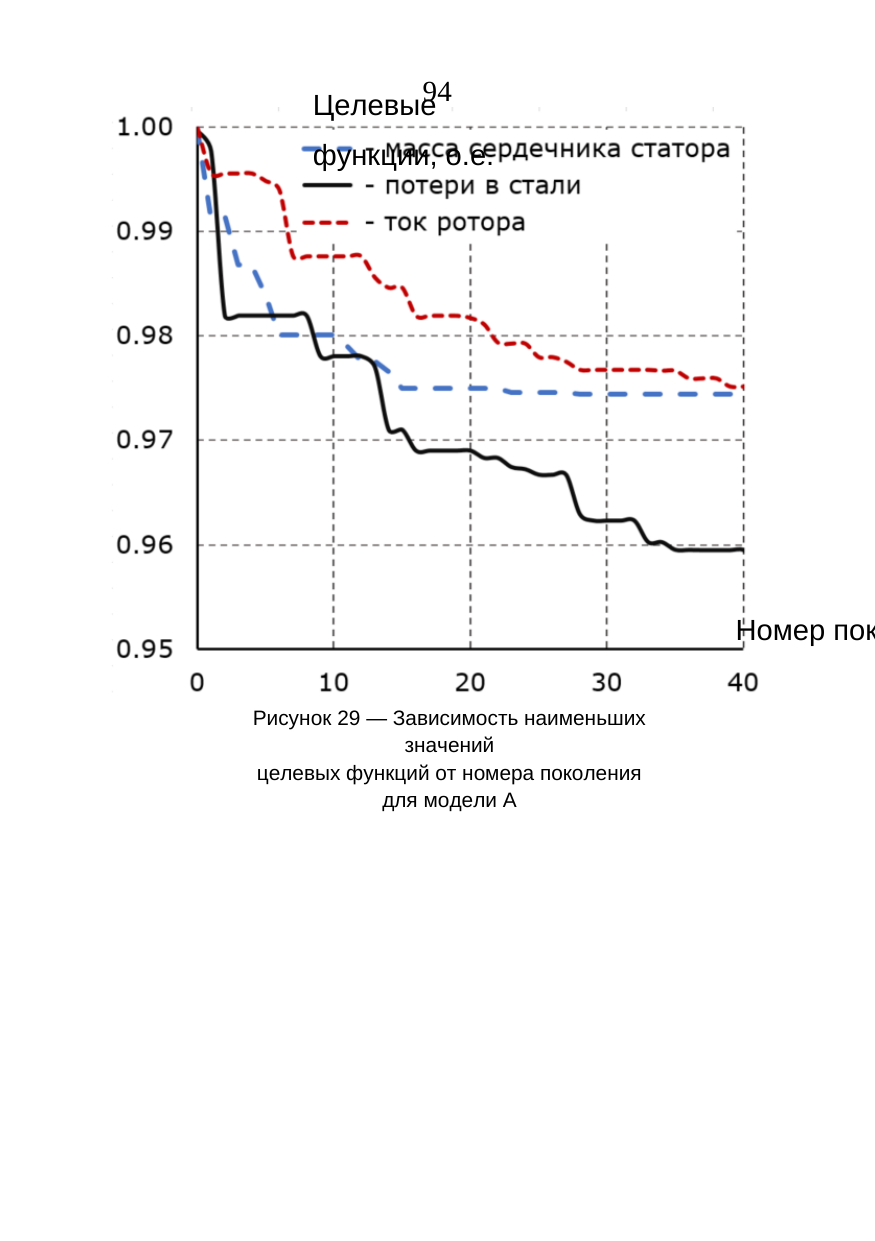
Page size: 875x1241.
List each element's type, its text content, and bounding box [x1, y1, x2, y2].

text целевых функций от номера поколения для модели А [236, 761, 662, 812]
picture [111, 107, 763, 694]
text Рисунок 29 — Зависимость наименьших значений [236, 706, 662, 757]
picture [317, 107, 328, 113]
